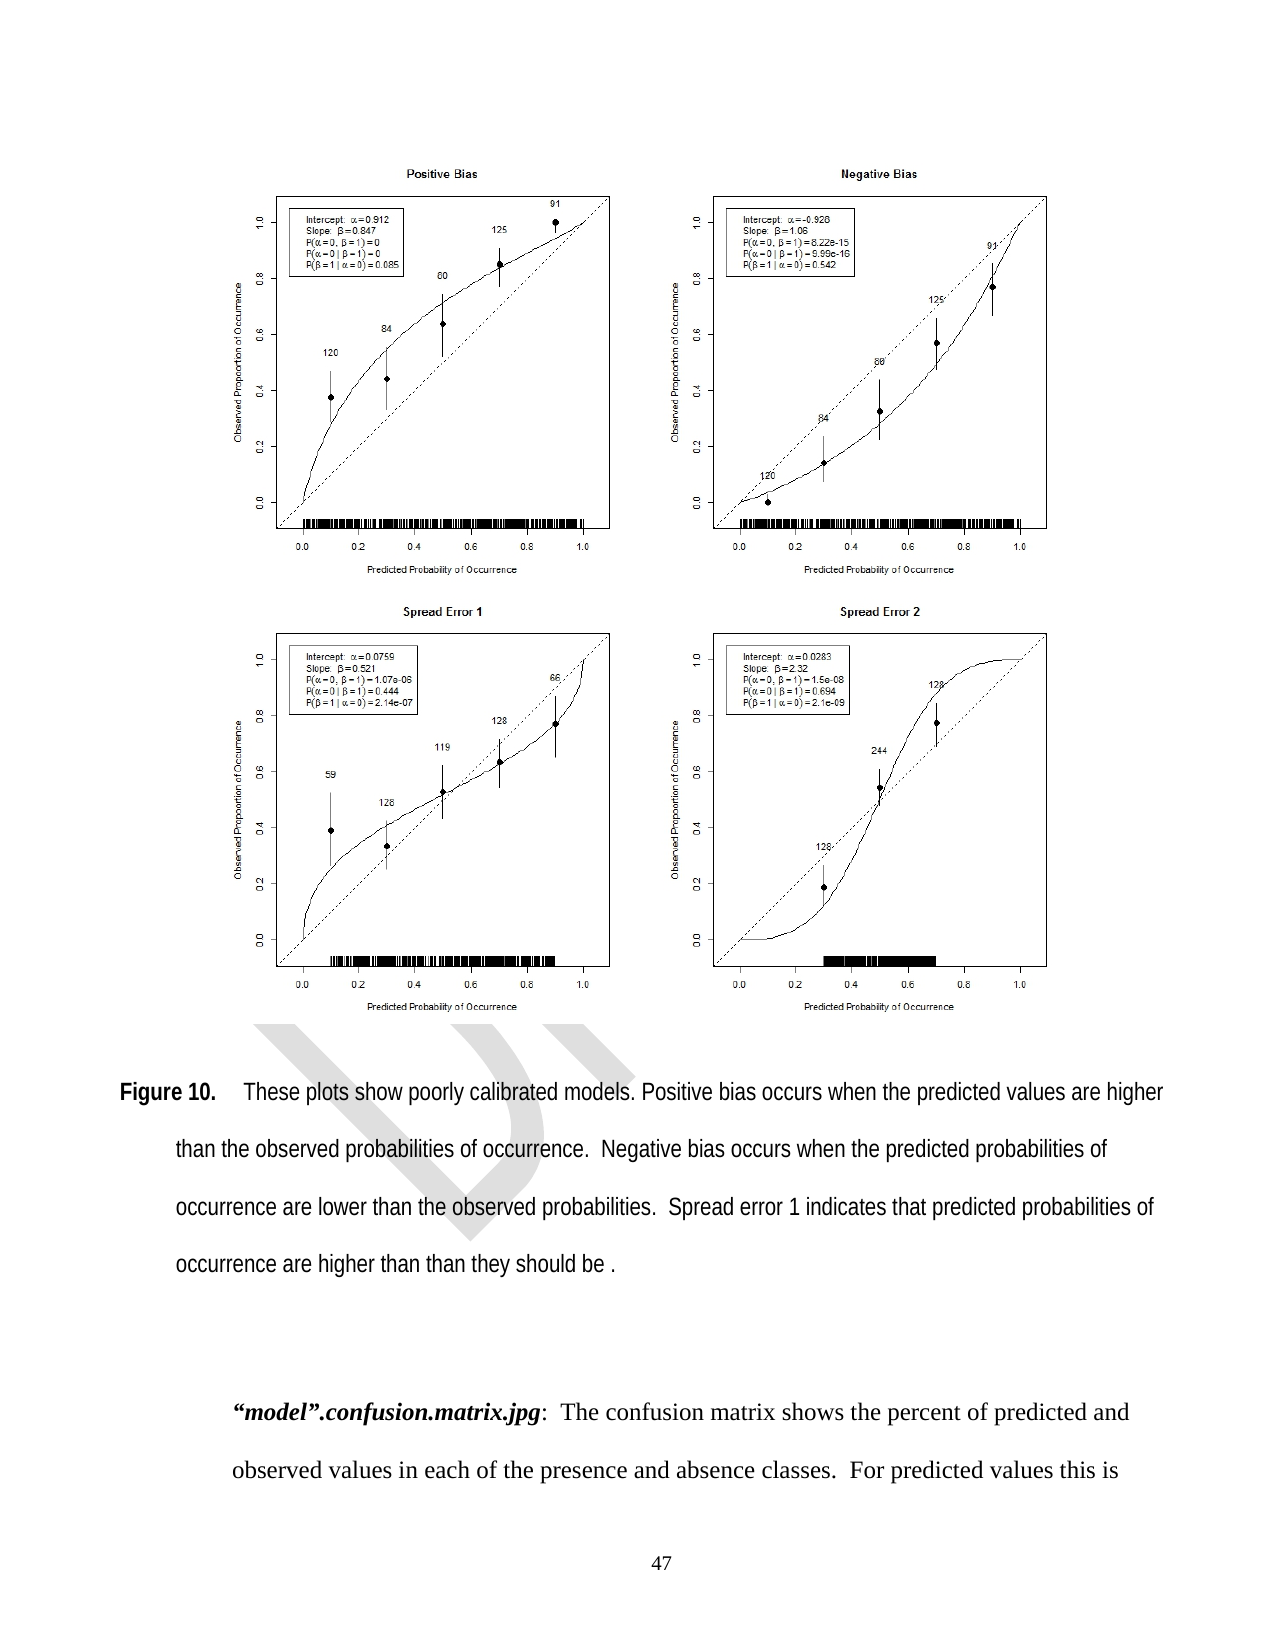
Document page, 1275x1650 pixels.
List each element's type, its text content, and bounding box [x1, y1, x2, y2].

text These plots show poorly calibrated models. Positive bias occurs when the predicted values are higher than the observed probabilities of occurrence. Negative bias occurs when the predicted probabilities of occurrence are lower than the observed probabilities. Spread error 1 indicates that predicted probabilities of occurrence are higher than than they should be . [168, 1077, 1185, 1278]
picture [213, 150, 1087, 1024]
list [232, 1397, 1185, 1483]
